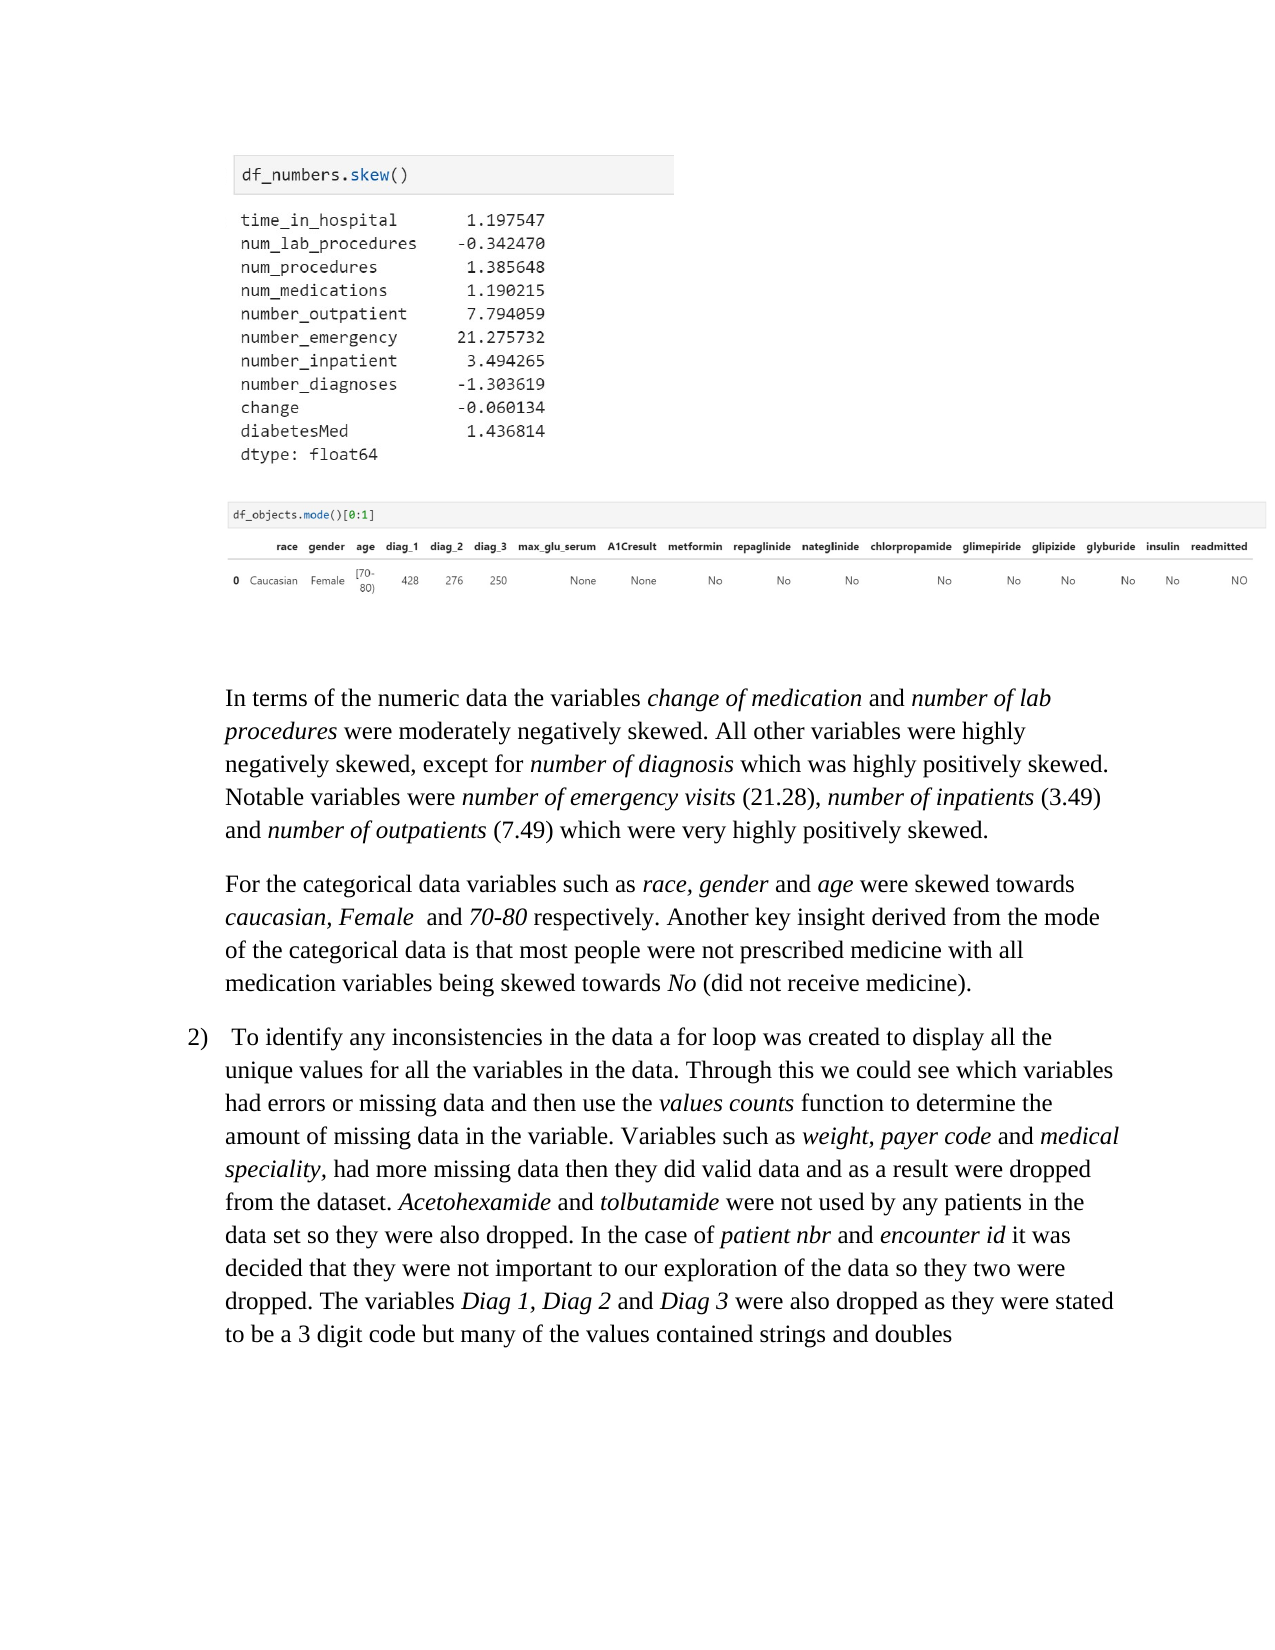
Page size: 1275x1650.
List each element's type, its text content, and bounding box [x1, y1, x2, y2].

text For the categorical data variables such as race, gender and age were skewed towards caucasian, Female and 70-80 respectively. Another key insight derived from the mode of the categorical data is that most people were not prescribed medicine with all medication variables being skewed towards No (did not receive medicine). [225, 869, 1125, 997]
text In terms of the numeric data the variables change of medication and number of lab procedures were moderately negatively skewed. All other variables were highly negatively skewed, except for number of diagnosis which was highly positively skewed. Notable variables were number of emergency visits (21.28), number of inpatients (3.49) and number of outpatients (7.49) which were very highly positively skewed. [225, 683, 1125, 844]
list To identify any inconsistencies in the data a for loop was created to display all the unique values for all the variables in the data. Through this we could see which variables had errors or missing data and then use the values counts function to determine the amount of missing data in the variable. Variables such as weight, payer code and medical speciality, had more missing data then they did valid data and as a result were dropped from the dataset. Acetohexamide and tolbutamide were not used by any patients in the data set so they were also dropped. In the case of patient nbr and encounter id it was decided that they were not important to our exploration of the data so they two were dropped. The variables Diag 1, Diag 2 and Diag 3 were also dropped as they were stated to be a 3 digit code but many of the values contained strings and doubles [187, 1022, 1125, 1348]
picture [225, 150, 674, 475]
picture [225, 499, 1267, 605]
